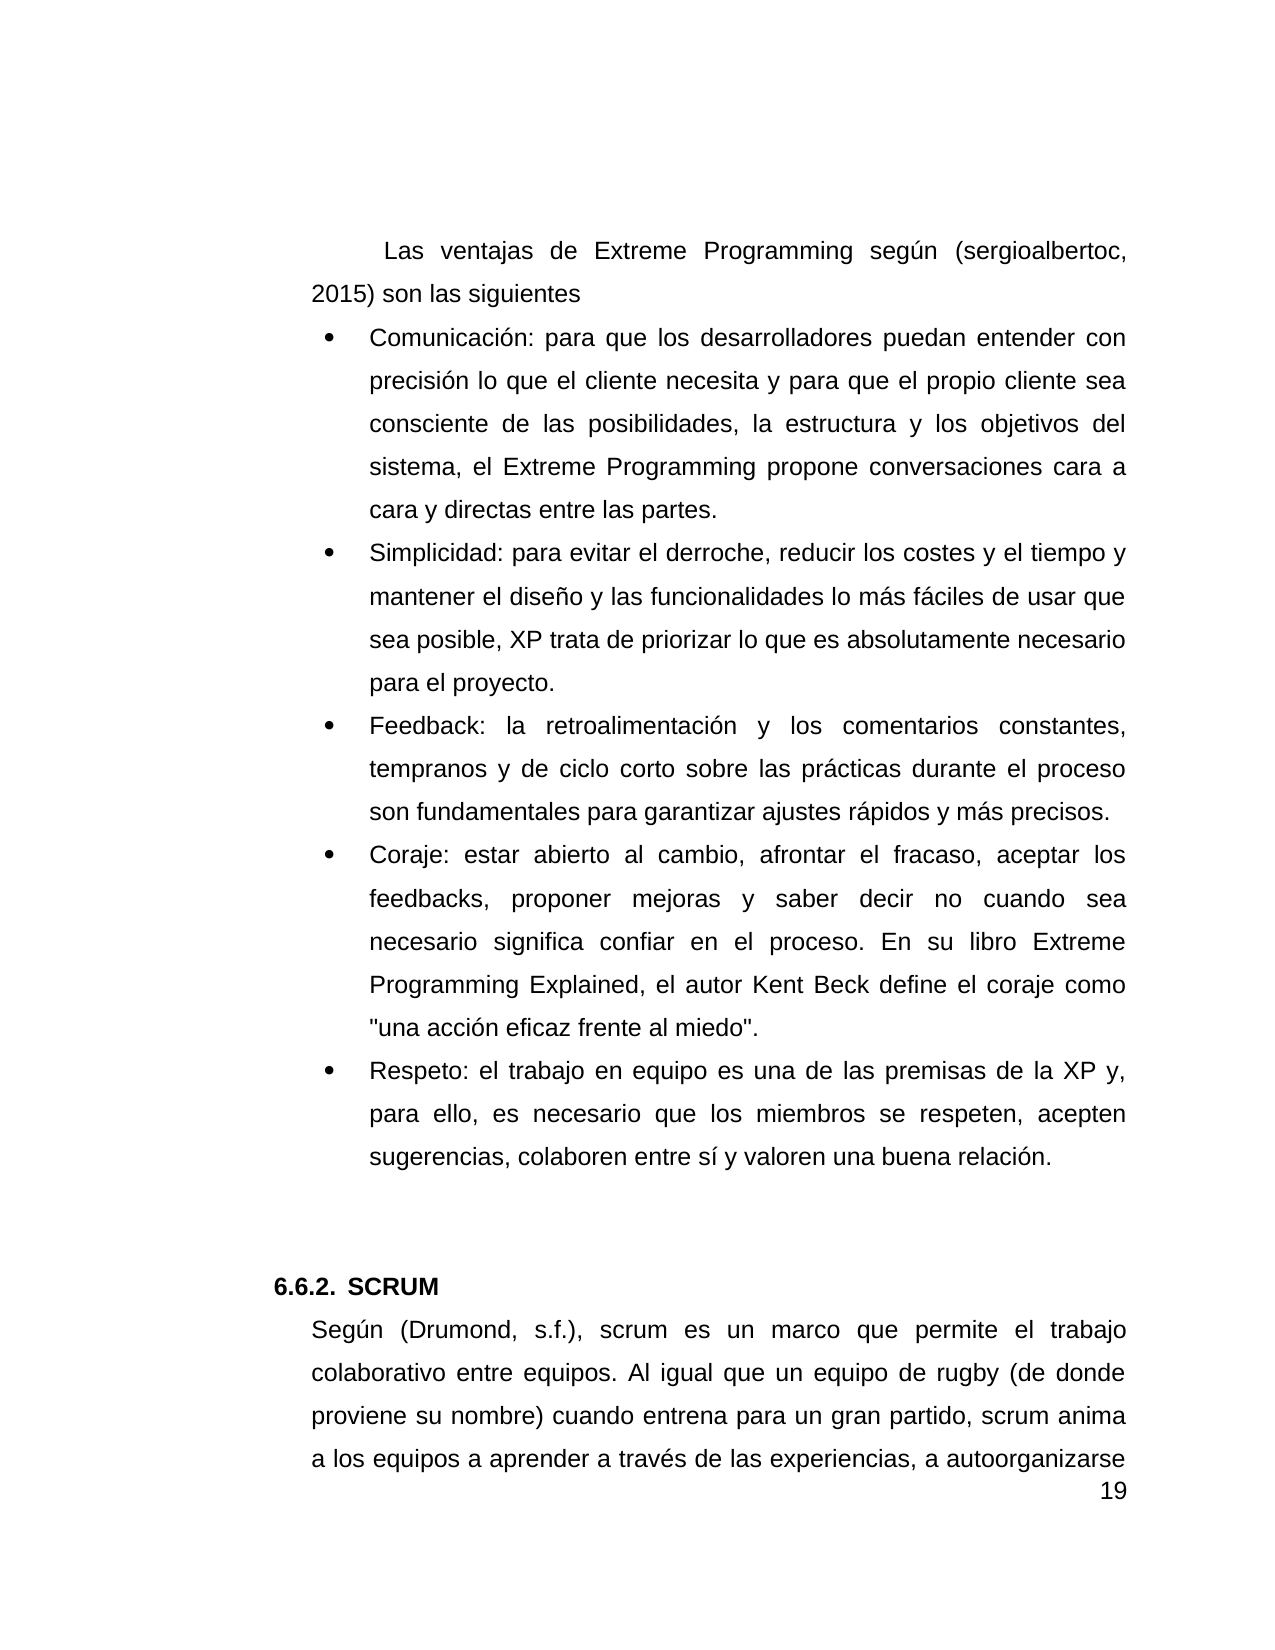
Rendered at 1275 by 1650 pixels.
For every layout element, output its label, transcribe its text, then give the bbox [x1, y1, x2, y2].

text Las ventajas de Extreme Programming según son las siguientes [311, 236, 1127, 308]
text Simplicidad: para evitar el derroche, reducir los costes y el tiempo y mantener el diseño y las funcionalidades lo más fáciles de usar que sea posible, XP trata de priorizar lo que es absolutamente necesario para el proyecto. [325, 538, 1127, 696]
text Respeto: el trabajo en equipo es una de las premisas de la XP y, para ello, es necesario que los miembros se respeten, acepten sugerencias, colaboren entre sí y valoren una buena relación. [325, 1056, 1127, 1171]
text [311, 1315, 1127, 1473]
text Feedback: la retroalimentación y los comentarios constantes, tempranos y de ciclo corto sobre las prácticas durante el proceso son fundamentales para garantizar ajustes rápidos y más precisos. [325, 711, 1127, 826]
text SCRUM [273, 1272, 1127, 1301]
text Coraje: estar abierto al cambio, afrontar el fracaso, aceptar los feedbacks, proponer mejoras y saber decir no cuando sea necesario significa confiar en el proceso. En su libro Extreme Programming Explained, el autor Kent Beck define el coraje como "una acción eficaz frente al miedo". [325, 840, 1127, 1042]
text Comunicación: para que los desarrolladores puedan entender con precisión lo que el cliente necesita y para que el propio cliente sea consciente de las posibilidades, la estructura y los objetivos del sistema, el Extreme Programming propone conversaciones cara a cara y directas entre las partes. [325, 322, 1127, 524]
